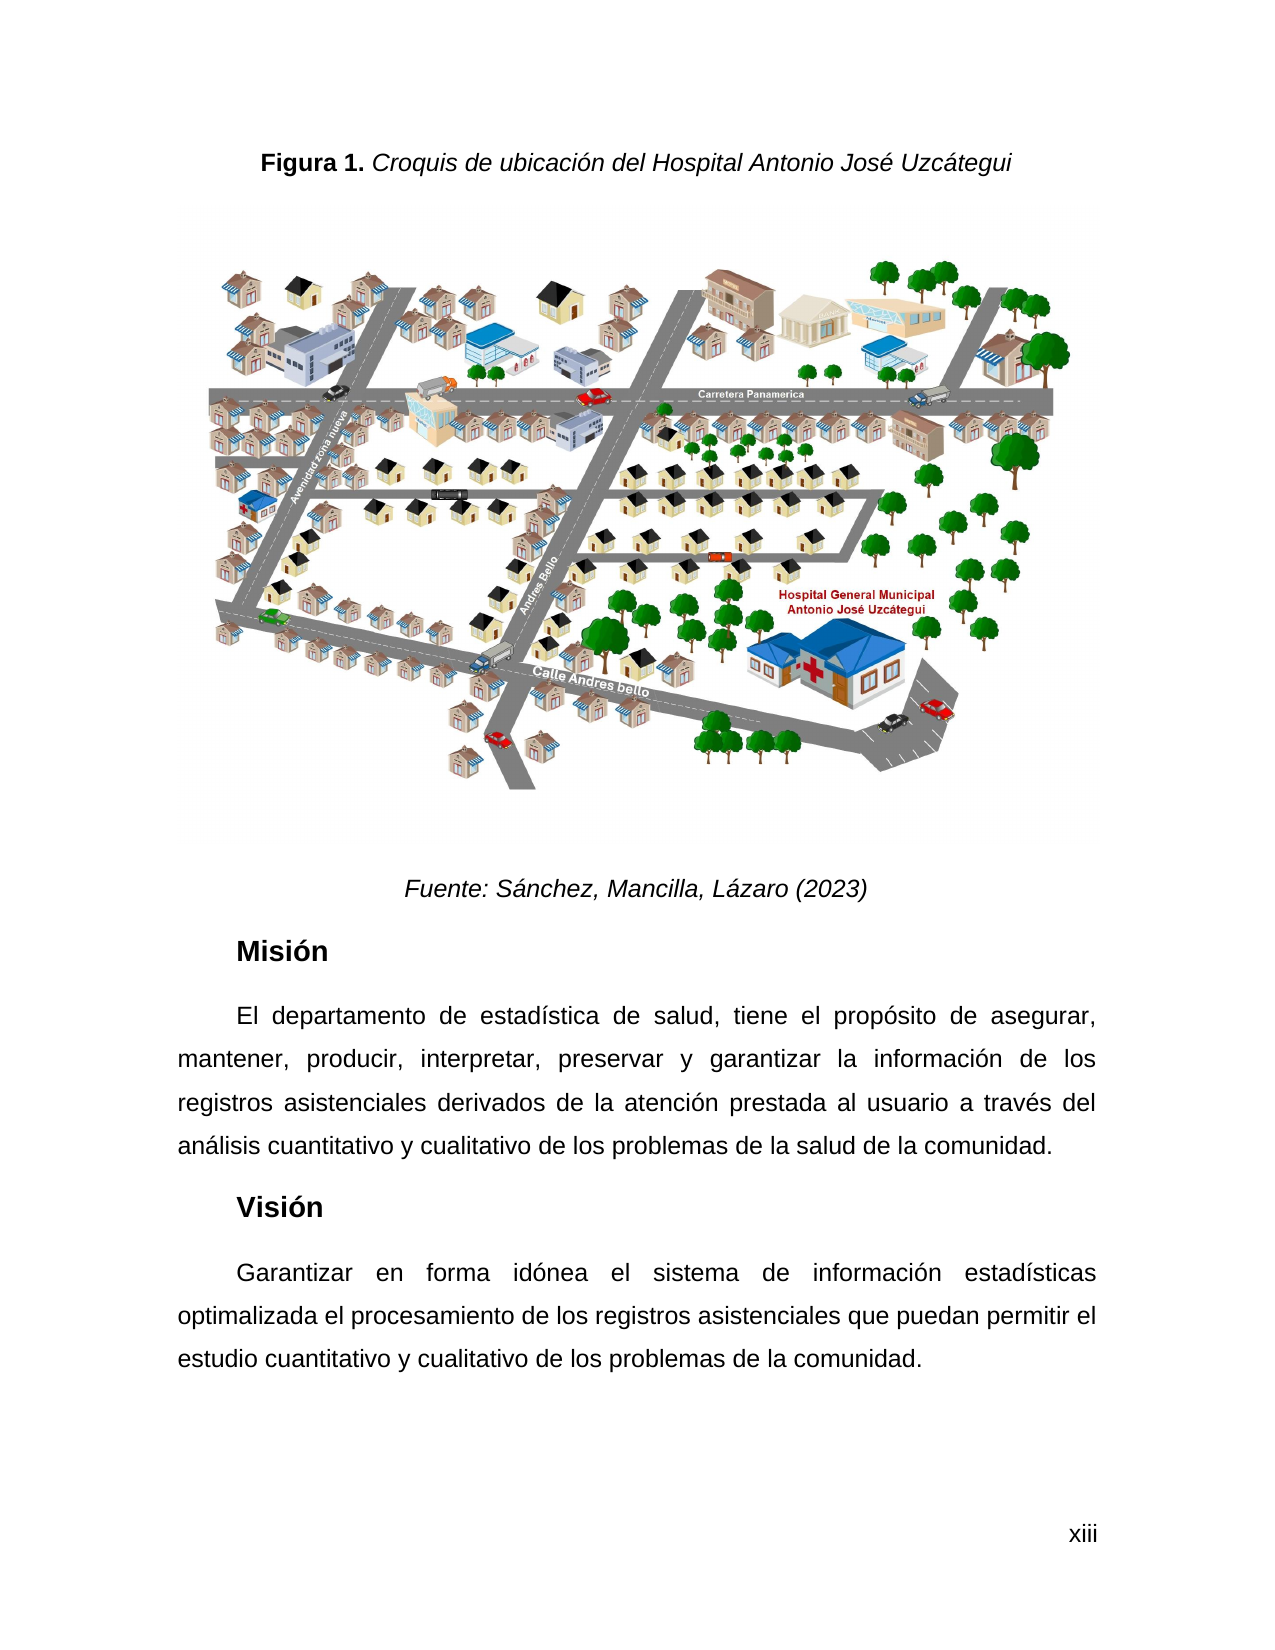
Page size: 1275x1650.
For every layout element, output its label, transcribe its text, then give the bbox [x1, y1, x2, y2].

subtitle Visión [236, 1190, 1098, 1224]
text Figura 1. Croquis de ubicación del Hospital Antonio José Uzcátegui [177, 148, 1098, 176]
text Garantizar en forma idónea el sistema de información estadísticas optimalizada el procesamiento de los registros asistenciales que puedan permitir el estudio cuantitativo y cualitativo de los problemas de la comunidad. [177, 1257, 1098, 1372]
picture [177, 205, 1100, 844]
subtitle Misión [236, 934, 1098, 968]
text El departamento de estadística de salud, tiene el propósito de asegurar, mantener, producir, interpretar, preservar y garantizar la información de los registros asistenciales derivados de la atención prestada al usuario a través del análisis cuantitativo y cualitativo de los problemas de la salud de la comunidad. [177, 1001, 1098, 1159]
text Fuente: Sánchez, Mancilla, Lázaro (2023) [177, 874, 1098, 903]
